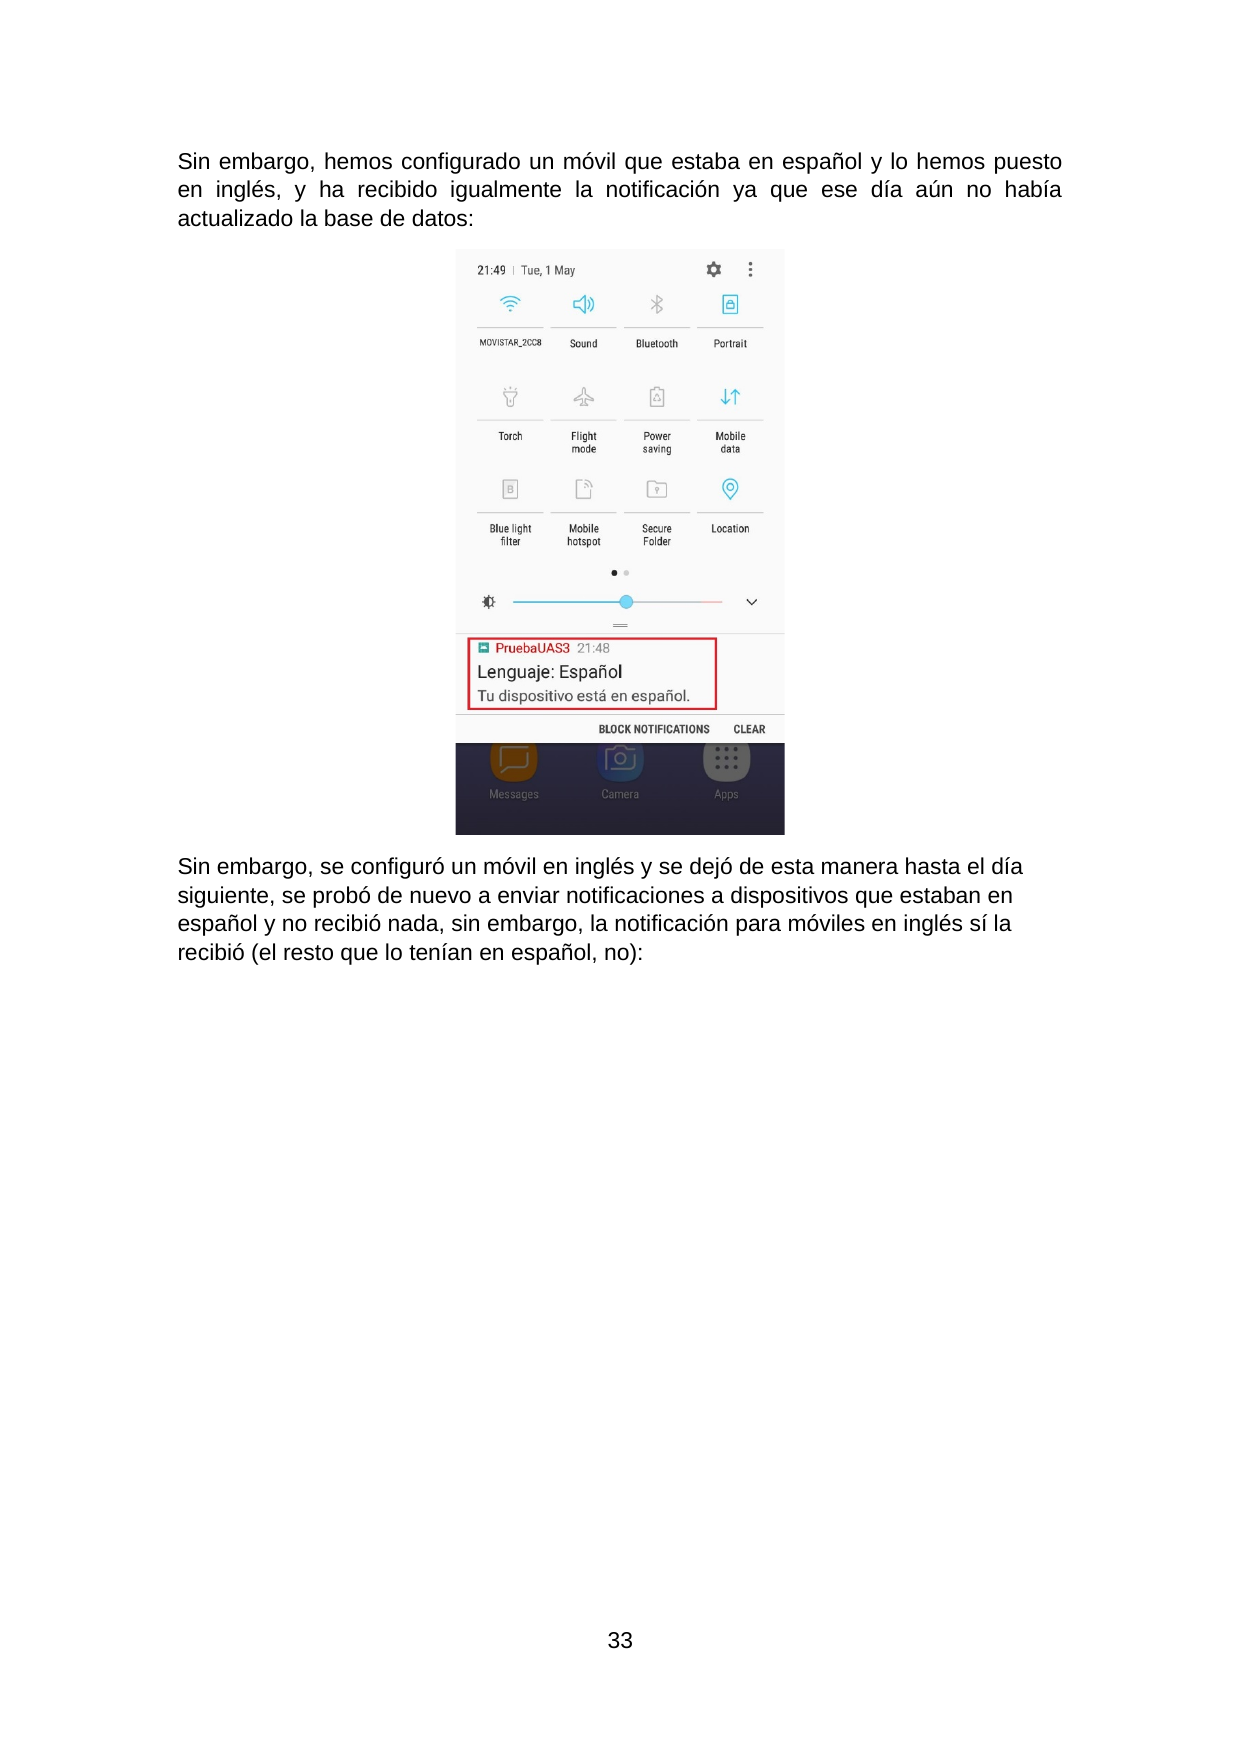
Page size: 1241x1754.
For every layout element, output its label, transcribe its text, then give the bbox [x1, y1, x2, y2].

text Sin embargo, hemos configurado un móvil que estaba en español y lo hemos puesto en inglés, y ha recibido igualmente la notificación ya que ese día aún no había actualizado la base de datos: [177, 148, 1063, 231]
picture [455, 249, 785, 835]
text Sin embargo, se configuró un móvil en inglés y se dejó de esta manera hasta el día siguiente, se probó de nuevo a enviar notificaciones a dispositivos que estaban en español y no recibió nada, sin embargo, la notificación para móviles en inglés sí la recibió (el resto que lo tenían en español, no): [177, 853, 1063, 965]
